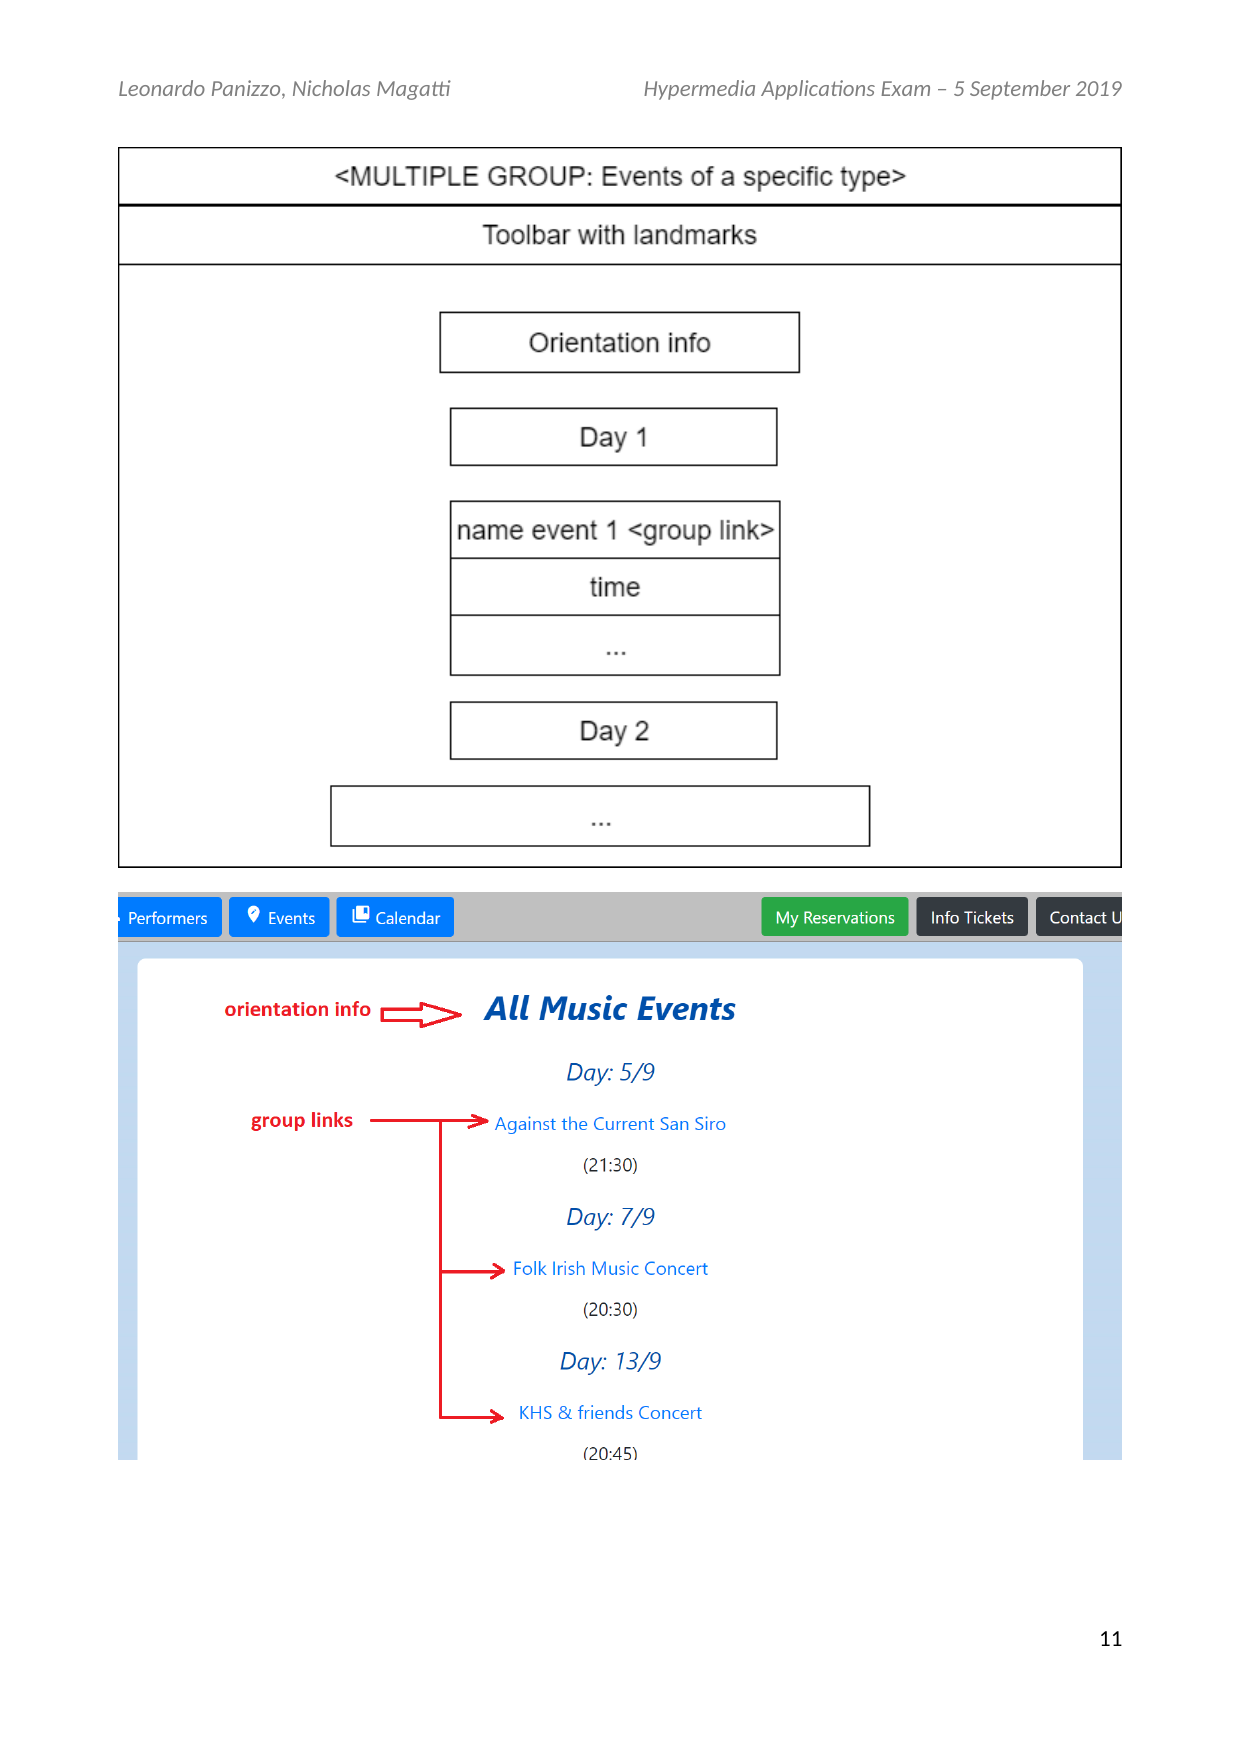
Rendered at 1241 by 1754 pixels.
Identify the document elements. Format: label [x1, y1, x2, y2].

picture [118, 892, 1122, 1460]
picture [118, 147, 1122, 868]
